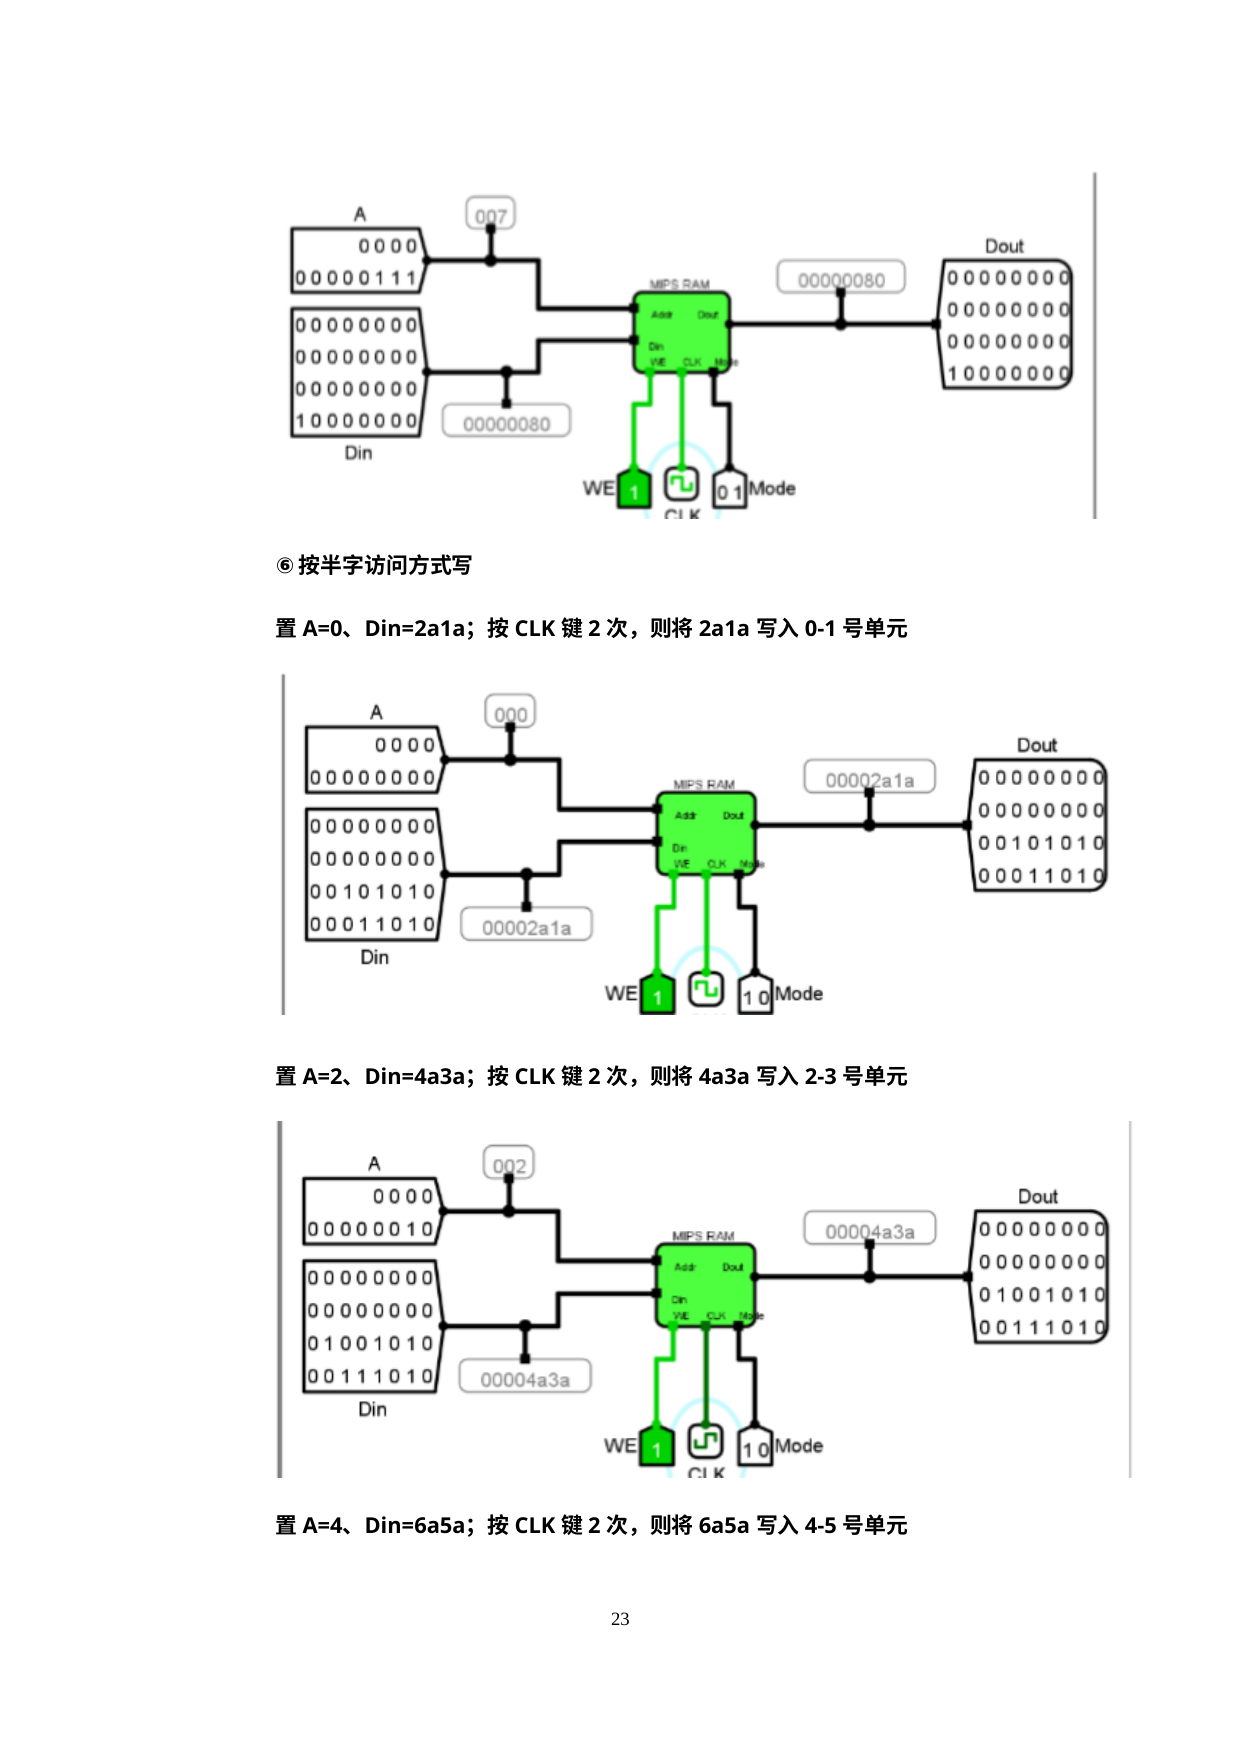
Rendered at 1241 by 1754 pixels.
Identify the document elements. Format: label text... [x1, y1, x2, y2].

text ⑥按半字访问方式写 [276, 548, 1053, 581]
picture [275, 1121, 1141, 1478]
picture [275, 162, 1101, 519]
text 置 A=0、Din=2a1a；按 CLK 键 2 次，则将 2a1a 写入 0-1 号单元 [276, 610, 1053, 643]
text 置 A=2、Din=4a3a；按 CLK 键 2 次，则将 4a3a 写入 2-3 号单元 [276, 1059, 1053, 1091]
picture [275, 672, 1141, 1015]
text 置 A=4、Din=6a5a；按 CLK 键 2 次，则将 6a5a 写入 4-5 号单元 [276, 1507, 1053, 1540]
